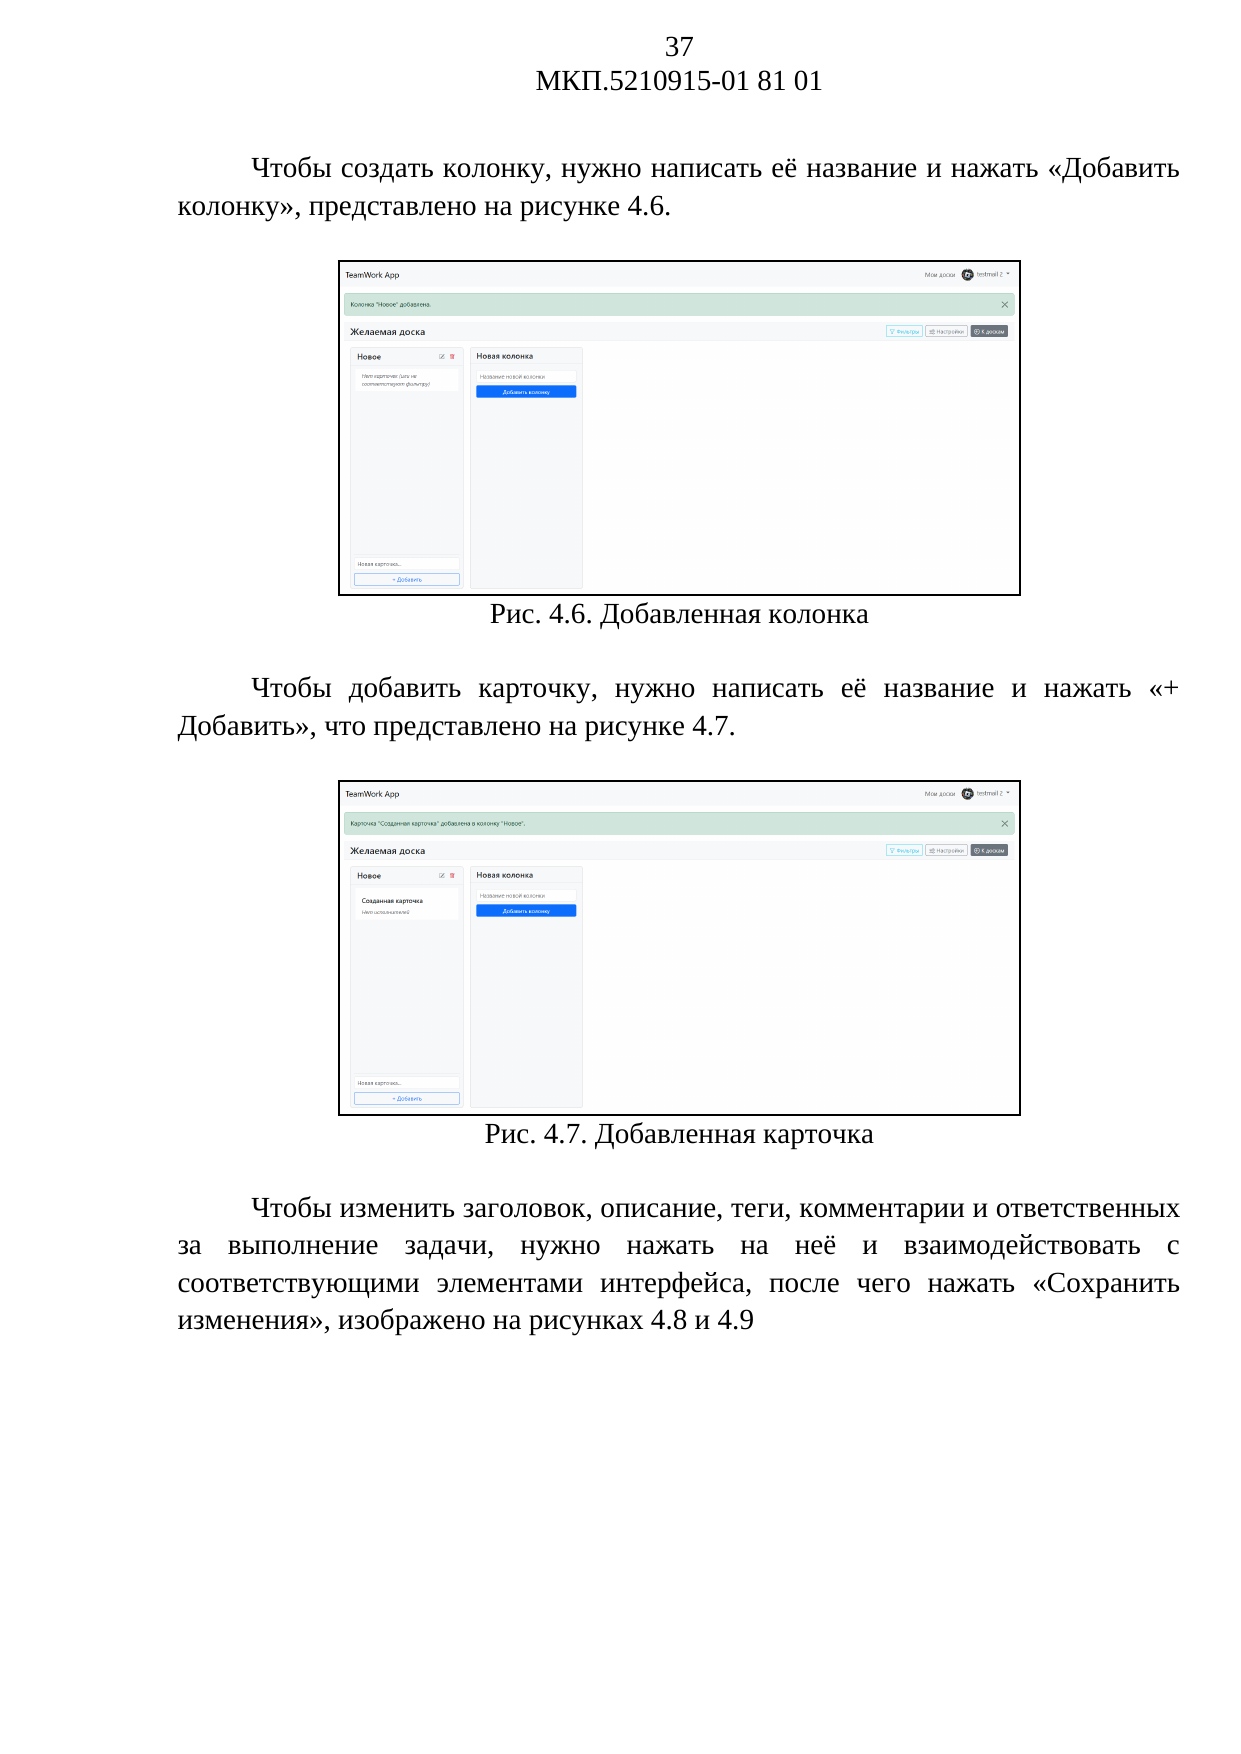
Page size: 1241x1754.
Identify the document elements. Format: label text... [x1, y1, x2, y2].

picture [340, 262, 1019, 594]
text Чтобы изменить заголовок, описание, теги, комментарии и ответственных за выполнение задачи, нужно нажать на неё и взаимодействовать с соответствующими элементами интерфейса, после чего нажать «Сохранить изменения», изображено на рисунках 4.8 и 4.9 [177, 1187, 1181, 1337]
text Чтобы создать колонку, нужно написать её название и нажать «Добавить колонку», представлено на рисунке 4.6. [177, 148, 1181, 223]
text Чтобы добавить карточку, нужно написать её название и нажать «+ Добавить», что представлено на рисунке 4.7. [177, 667, 1181, 742]
text Рис. 4.6. Добавленная колонка [177, 596, 1181, 630]
text Рис. 4.7. Добавленная карточка [177, 1116, 1181, 1149]
picture [340, 782, 1019, 1114]
